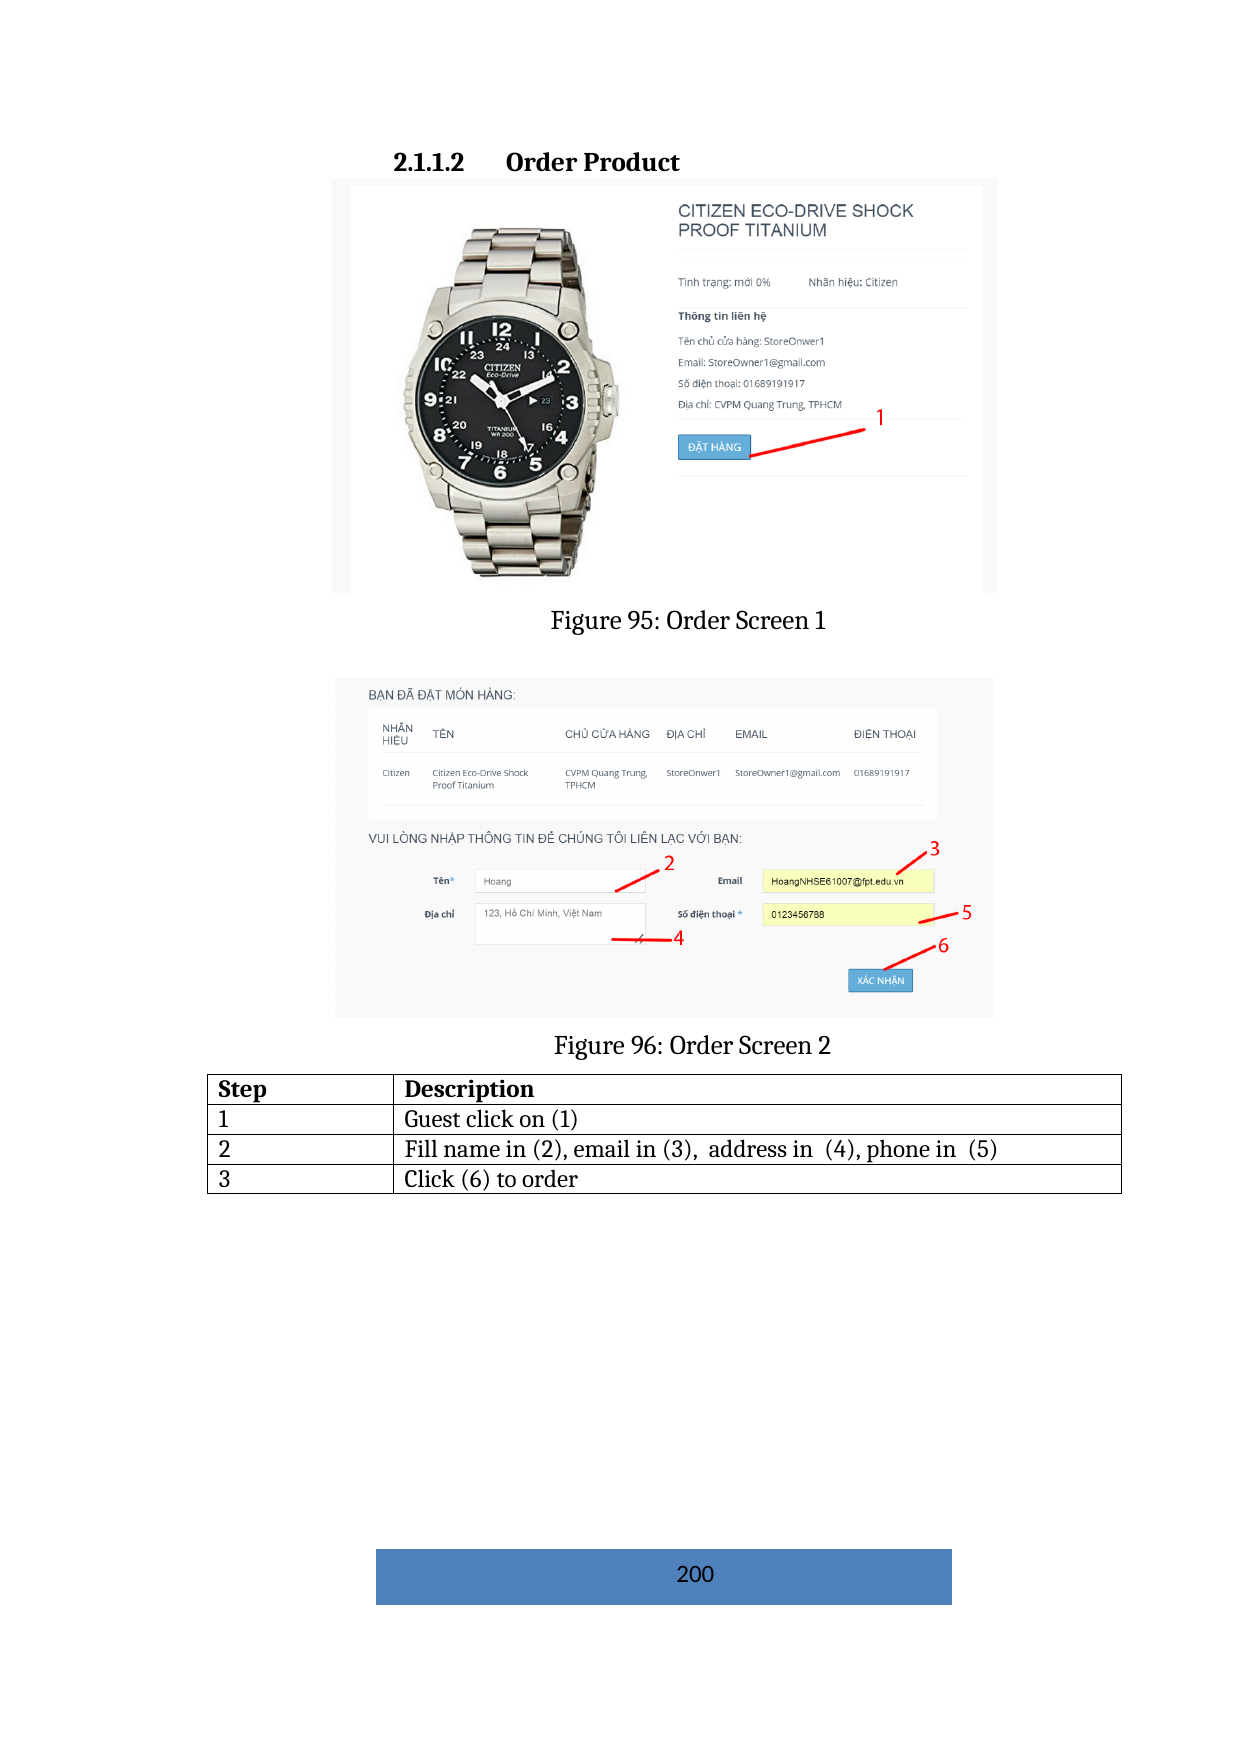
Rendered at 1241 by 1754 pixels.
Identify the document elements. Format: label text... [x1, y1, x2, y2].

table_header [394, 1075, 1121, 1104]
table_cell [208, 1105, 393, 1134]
picture [331, 178, 998, 593]
text Figure : Order Screen 1 [254, 605, 1122, 636]
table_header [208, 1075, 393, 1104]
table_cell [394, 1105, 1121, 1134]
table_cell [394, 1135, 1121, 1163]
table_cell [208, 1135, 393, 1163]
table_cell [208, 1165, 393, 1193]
picture [335, 677, 994, 1018]
subtitle Order Product [393, 147, 1122, 178]
text Figure : Order Screen 2 [263, 1030, 1122, 1062]
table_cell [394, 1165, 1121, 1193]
